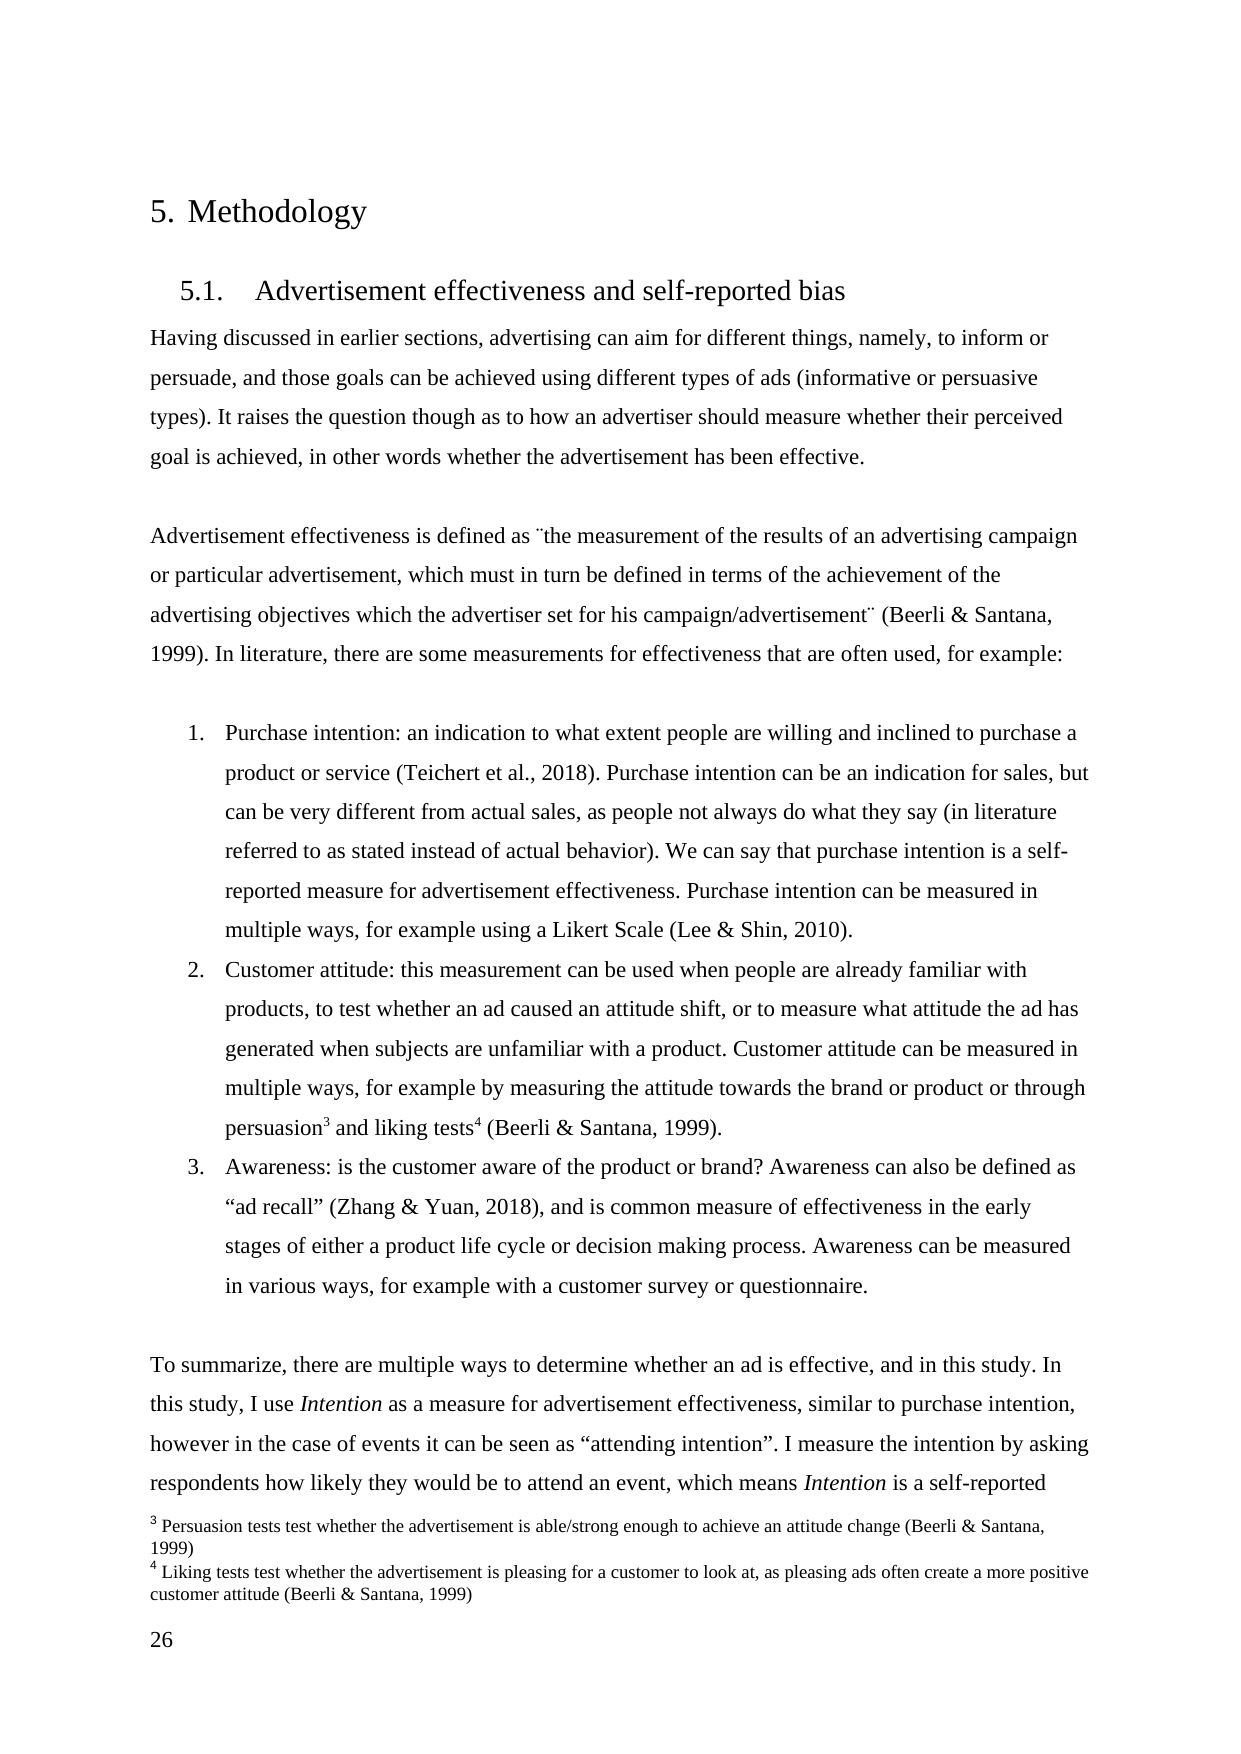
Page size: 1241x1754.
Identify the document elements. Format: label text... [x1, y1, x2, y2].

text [150, 1351, 1090, 1496]
list Customer attitude: this measurement can be used when people are already familiar with products, to test whether an ad caused an attitude shift, or to measure what attitude the ad has generated when subjects are unfamiliar with a product. Customer attitude can be measured in multiple ways, for example by measuring the attitude towards the brand or product or through persuasion and liking tests (Beerli & Santana, 1999). [187, 956, 1090, 1140]
text Advertisement effectiveness is defined as ¨the measurement of the results of an advertising campaign or particular advertisement, which must in turn be defined in terms of the achievement of the advertising objectives which the advertiser set for his campaign/advertisement¨ (Beerli & Santana, 1999). In literature, there are some measurements for effectiveness that are often used, for example: [150, 522, 1090, 666]
subtitle Methodology [150, 192, 1090, 230]
subtitle Advertisement effectiveness and self-reported bias [179, 273, 1090, 307]
list Purchase intention: an indication to what extent people are willing and inclined to purchase a product or service (Teichert et al., 2018). Purchase intention can be an indication for sales, but can be very different from actual sales, as people not always do what they say (in literature referred to as stated instead of actual behavior). We can say that purchase intention is a self-reported measure for advertisement effectiveness. Purchase intention can be measured in multiple ways, for example using a Likert Scale (Lee & Shin, 2010). [187, 719, 1090, 943]
list Awareness: is the customer aware of the product or brand? Awareness can also be defined as “ad recall” (Zhang & Yuan, 2018), and is common measure of effectiveness in the early stages of either a product life cycle or decision making process. Awareness can be measured in various ways, for example with a customer survey or questionnaire. [187, 1153, 1090, 1298]
text Having discussed in earlier sections, advertising can aim for different things, namely, to inform or persuade, and those goals can be achieved using different types of ads (informative or persuasive types). It raises the question though as to how an advertiser should measure whether their perceived goal is achieved, in other words whether the advertisement has been effective. [150, 324, 1090, 469]
